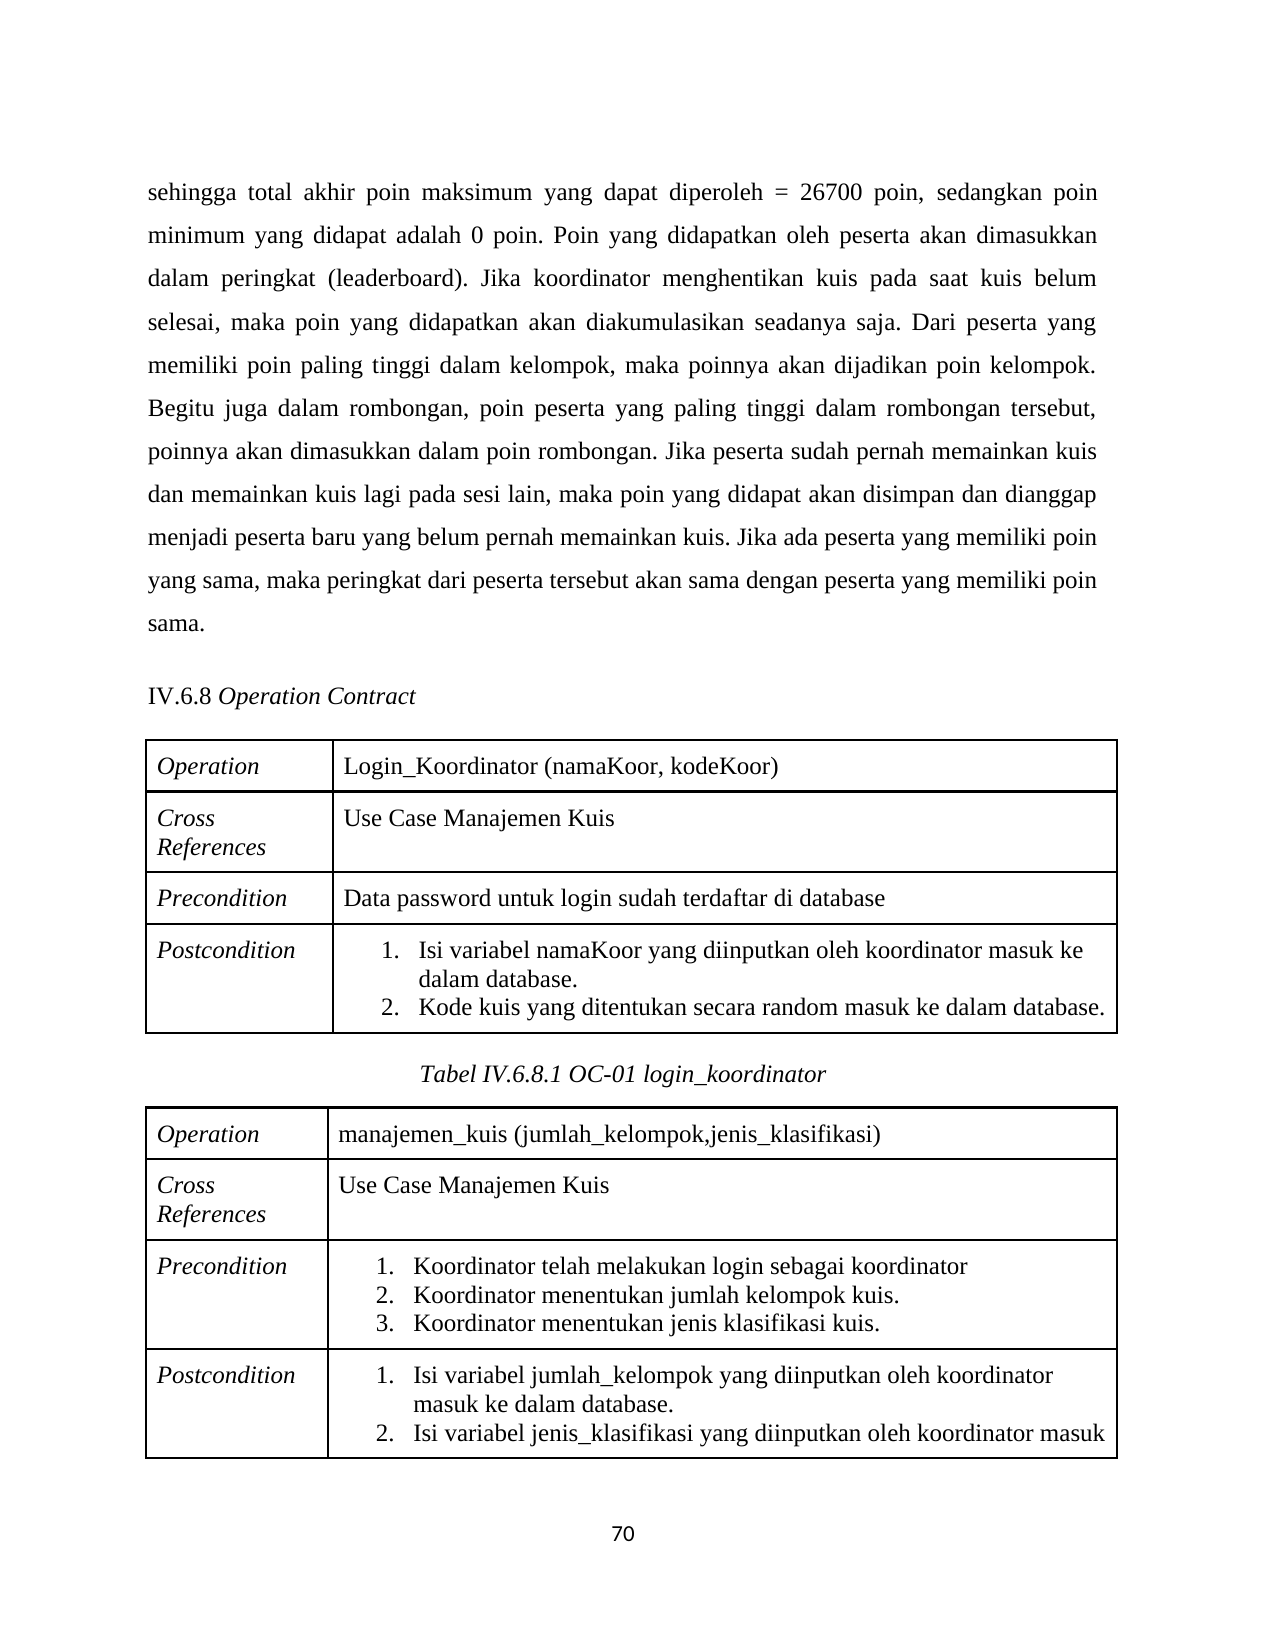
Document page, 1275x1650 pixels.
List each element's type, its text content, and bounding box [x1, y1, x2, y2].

text sehingga total akhir poin maksimum yang dapat diperoleh = 26700 poin, sedangkan poin minimum yang didapat adalah 0 poin. Poin yang didapatkan oleh peserta akan dimasukkan dalam peringkat (leaderboard). Jika koordinator menghentikan kuis pada saat kuis belum selesai, maka poin yang didapatkan akan diakumulasikan seadanya saja. Dari peserta yang memiliki poin paling tinggi dalam kelompok, maka poinnya akan dijadikan poin kelompok. Begitu juga dalam rombongan, poin peserta yang paling tinggi dalam rombongan tersebut, poinnya akan dimasukkan dalam poin rombongan. Jika peserta sudah pernah memainkan kuis dan memainkan kuis lagi pada sesi lain, maka poin yang didapat akan disimpan dan dianggap menjadi peserta baru yang belum pernah memainkan kuis. Jika ada peserta yang memiliki poin yang sama, maka peringkat dari peserta tersebut akan sama dengan peserta yang memiliki poin sama. [148, 177, 1098, 637]
table_cell Use Case Manajemen Kuis [329, 1160, 1116, 1238]
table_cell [329, 1350, 1116, 1457]
table_cell Precondition [147, 873, 332, 922]
table_cell Isi variabel namaKoor yang diinputkan oleh koordinator masuk ke dalam database. Kode kuis yang ditentukan secara random masuk ke dalam database. [334, 925, 1116, 1032]
table_cell Koordinator telah melakukan login sebagai koordinator Koordinator menentukan jumlah kelompok kuis. Koordinator menentukan jenis klasifikasi kuis. [329, 1241, 1116, 1348]
text Tabel IV.6.8.1 OC-01 login_koordinator [148, 1059, 1098, 1087]
table_header manajemen_kuis (jumlah_kelompok,jenis_klasifikasi) [329, 1109, 1116, 1158]
table_cell Cross References [147, 1160, 327, 1238]
subtitle IV.6.8 Operation Contract [148, 681, 1098, 709]
table_cell Cross References [147, 793, 332, 871]
table_cell Postcondition [147, 925, 332, 1032]
table_cell Precondition [147, 1241, 327, 1348]
table_cell Data password untuk login sudah terdaftar di database [334, 873, 1116, 922]
table_header Operation [147, 741, 332, 790]
table_cell Postcondition [147, 1350, 327, 1457]
table_cell Use Case Manajemen Kuis [334, 793, 1116, 871]
table_header Login_Koordinator (namaKoor, kodeKoor) [334, 741, 1116, 790]
table_header Operation [147, 1109, 327, 1158]
